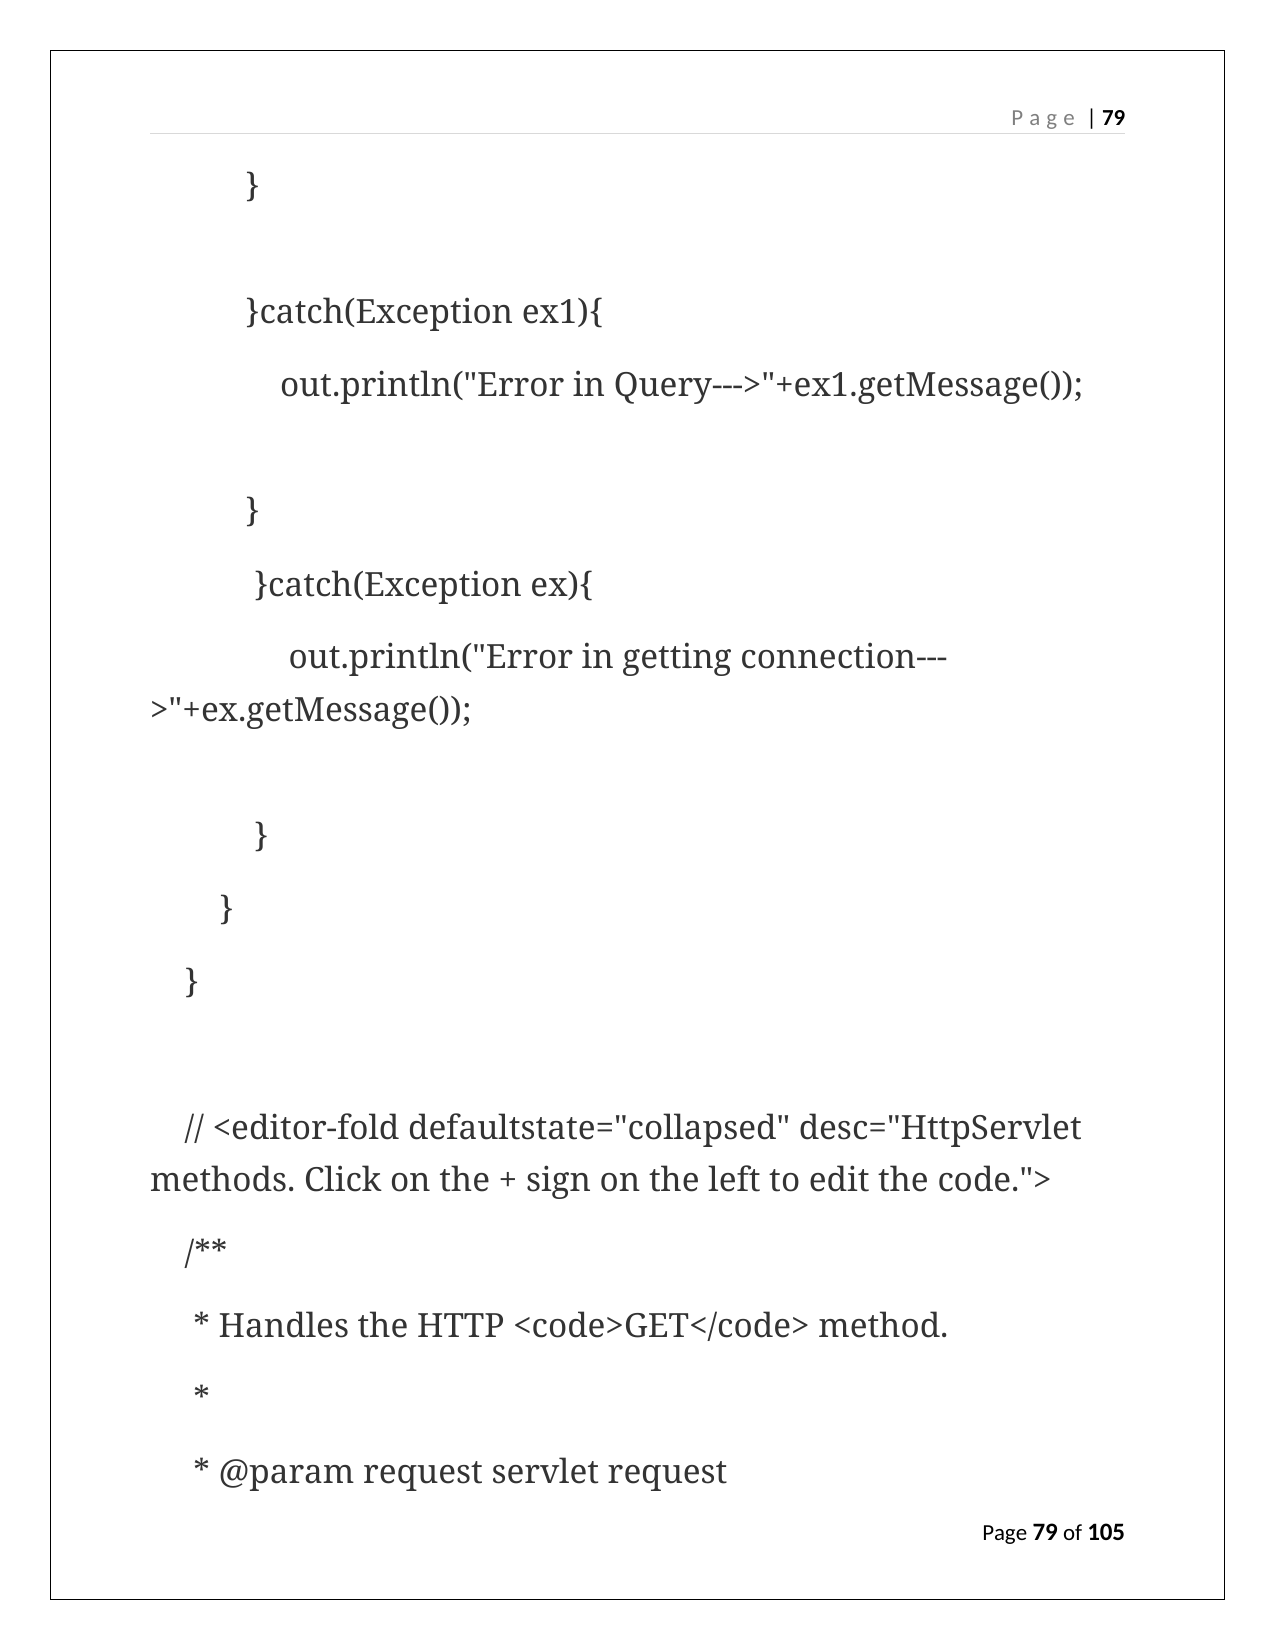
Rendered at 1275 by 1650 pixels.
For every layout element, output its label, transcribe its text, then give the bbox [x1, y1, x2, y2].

text } [150, 162, 1125, 208]
text * @param request servlet request [150, 1448, 1125, 1493]
text * Handles the HTTP <code>GET</code> method. [150, 1302, 1125, 1347]
text * [150, 1375, 1125, 1420]
text } [150, 487, 1125, 533]
text /** [150, 1229, 1125, 1274]
text out.println("Error in getting connection--->"+ex.getMessage()); [150, 633, 1125, 731]
text } [150, 812, 1125, 857]
text }catch(Exception ex){ [150, 560, 1125, 606]
text } [150, 884, 1125, 930]
text } [150, 958, 1125, 1003]
text out.println("Error in Query--->"+ex1.getMessage()); [150, 361, 1125, 407]
text }catch(Exception ex1){ [150, 288, 1125, 334]
text // <editor-fold defaultstate="collapsed" desc="HttpServlet methods. Click on the + sign on the left to edit the code."> [150, 1104, 1125, 1201]
